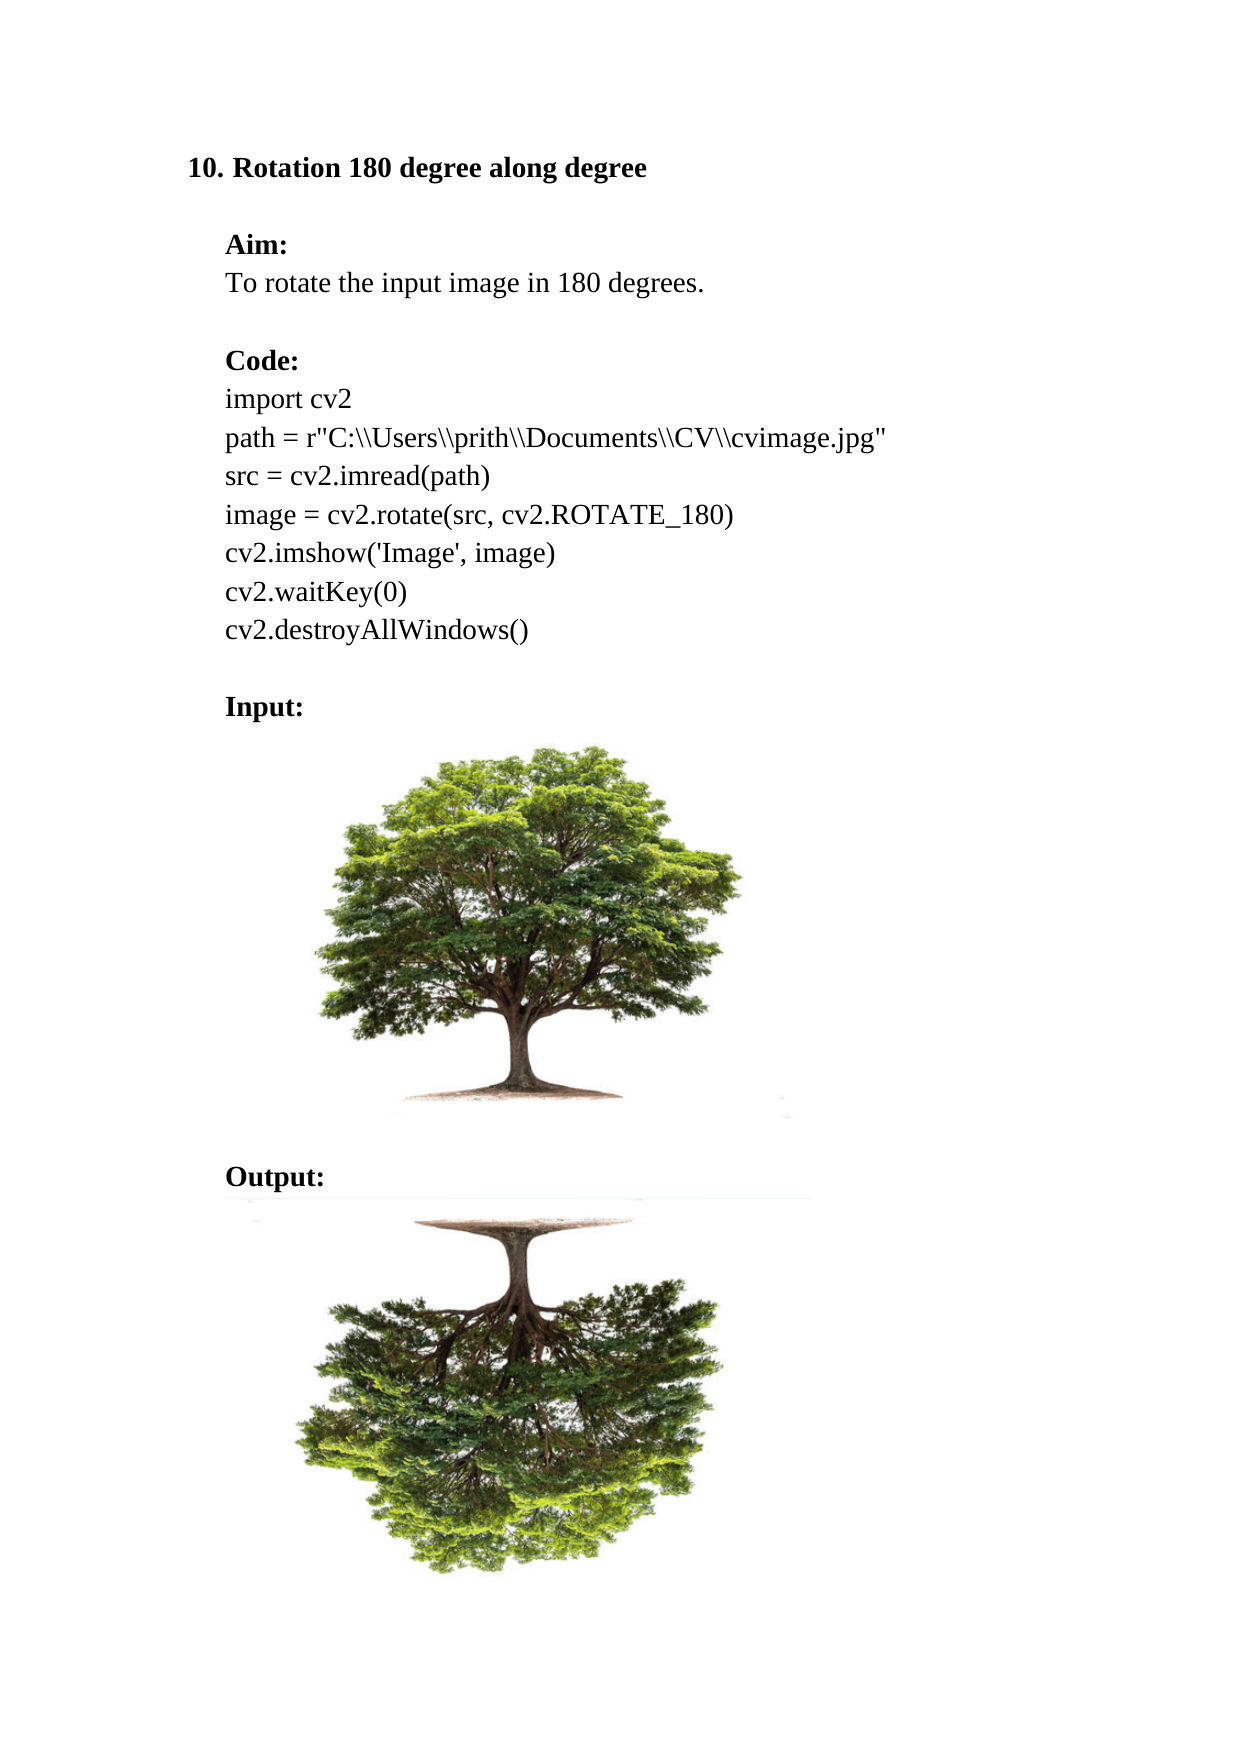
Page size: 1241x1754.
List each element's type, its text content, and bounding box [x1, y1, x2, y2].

list To rotate the input image in 180 degrees. [225, 266, 1090, 299]
picture [225, 728, 812, 1118]
list Input: [225, 689, 1090, 723]
list cv2.waitKey(0) [225, 574, 1090, 607]
picture [225, 1198, 813, 1591]
list image = cv2.rotate(src, cv2.ROTATE_180) [225, 497, 1090, 530]
list import cv2 [225, 381, 1090, 415]
list path = r"C:\\Users\\prith\\Documents\\CV\\cvimage.jpg" [225, 420, 1090, 453]
list Output: [225, 1159, 1090, 1193]
list src = cv2.imread(path) [225, 458, 1090, 492]
list cv2.imshow('Image', image) [225, 535, 1090, 569]
list Code: [225, 343, 1090, 376]
list cv2.destroyAllWindows() [225, 612, 1090, 646]
list Rotation 180 degree along degree [187, 150, 1090, 183]
list Aim: [225, 227, 1090, 261]
